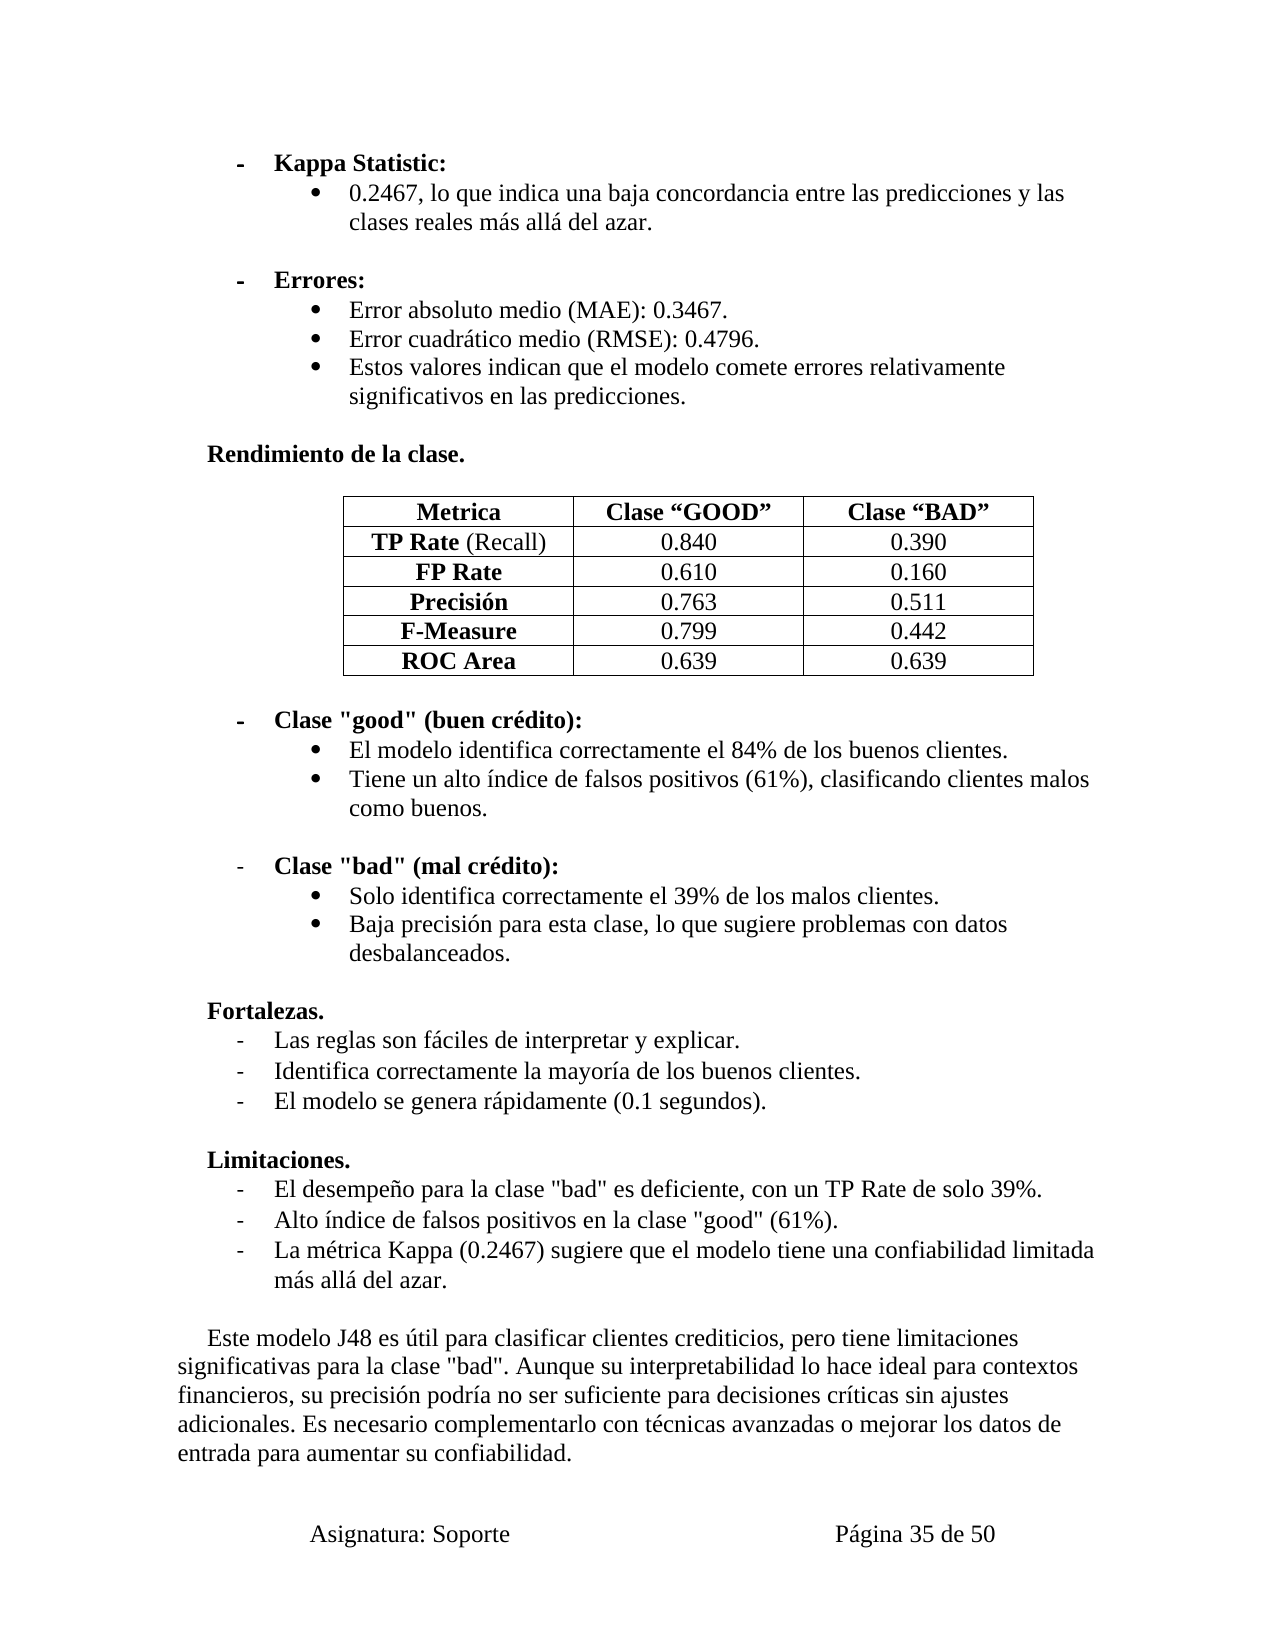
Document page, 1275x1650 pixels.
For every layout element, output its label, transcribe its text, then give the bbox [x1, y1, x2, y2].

table_header Clase “BAD” [804, 497, 1033, 526]
table_cell Precisión [344, 587, 573, 615]
list Identifica correctamente la mayoría de los buenos clientes. [236, 1055, 1098, 1086]
table_cell 0.840 [574, 527, 803, 556]
list Errores: [236, 264, 1098, 295]
table_cell TP Rate (Recall) [344, 527, 573, 556]
table_cell 0.511 [804, 587, 1033, 615]
list Alto índice de falsos positivos en la clase "good" (61%). [236, 1204, 1098, 1234]
table_cell 0.160 [804, 557, 1033, 586]
table_cell 0.763 [574, 587, 803, 615]
list Clase "bad" (mal crédito): [236, 850, 1098, 881]
table_header Clase “GOOD” [574, 497, 803, 526]
list 0.2467, lo que indica una baja concordancia entre las predicciones y las clases reales más allá del azar. [311, 178, 1098, 236]
text Limitaciones. [177, 1145, 1098, 1173]
list Clase "good" (buen crédito): [236, 705, 1098, 735]
table_header Metrica [344, 497, 573, 526]
table_cell 0.799 [574, 616, 803, 645]
list La métrica Kappa (0.2467) sugiere que el modelo tiene una confiabilidad limitada más allá del azar. [236, 1234, 1098, 1294]
table_cell 0.390 [804, 527, 1033, 556]
list Error absoluto medio (MAE): 0.3467. [311, 295, 1098, 324]
list El modelo identifica correctamente el 84% de los buenos clientes. [311, 735, 1098, 764]
list El modelo se genera rápidamente (0.1 segundos). [236, 1086, 1098, 1116]
table_cell FP Rate [344, 557, 573, 586]
text Este modelo J48 es útil para clasificar clientes crediticios, pero tiene limitaciones significativas para la clase "bad". Aunque su interpretabilidad lo hace ideal para contextos financieros, su precisión podría no ser suficiente para decisiones críticas sin ajustes adicionales. Es necesario complementarlo con técnicas avanzadas o mejorar los datos de entrada para aumentar su confiabilidad. [177, 1323, 1098, 1466]
table_cell 0.442 [804, 616, 1033, 645]
table_cell 0.639 [574, 646, 803, 675]
list Las reglas son fáciles de interpretar y explicar. [236, 1024, 1098, 1055]
list El desempeño para la clase "bad" es deficiente, con un TP Rate de solo 39%. [236, 1173, 1098, 1204]
table_cell 0.610 [574, 557, 803, 586]
list Error cuadrático medio (RMSE): 0.4796. [311, 324, 1098, 352]
table_cell ROC Area [344, 646, 573, 675]
list Estos valores indican que el modelo comete errores relativamente significativos en las predicciones. [311, 352, 1098, 410]
list Tiene un alto índice de falsos positivos (61%), clasificando clientes malos como buenos. [311, 764, 1098, 821]
list Kappa Statistic: [236, 148, 1098, 178]
table_cell 0.639 [804, 646, 1033, 675]
list Baja precisión para esta clase, lo que sugiere problemas con datos desbalanceados. [311, 909, 1098, 967]
table_cell F-Measure [344, 616, 573, 645]
text Rendimiento de la clase. [177, 439, 1098, 467]
text Fortalezas. [177, 996, 1098, 1024]
list Solo identifica correctamente el 39% de los malos clientes. [311, 881, 1098, 909]
